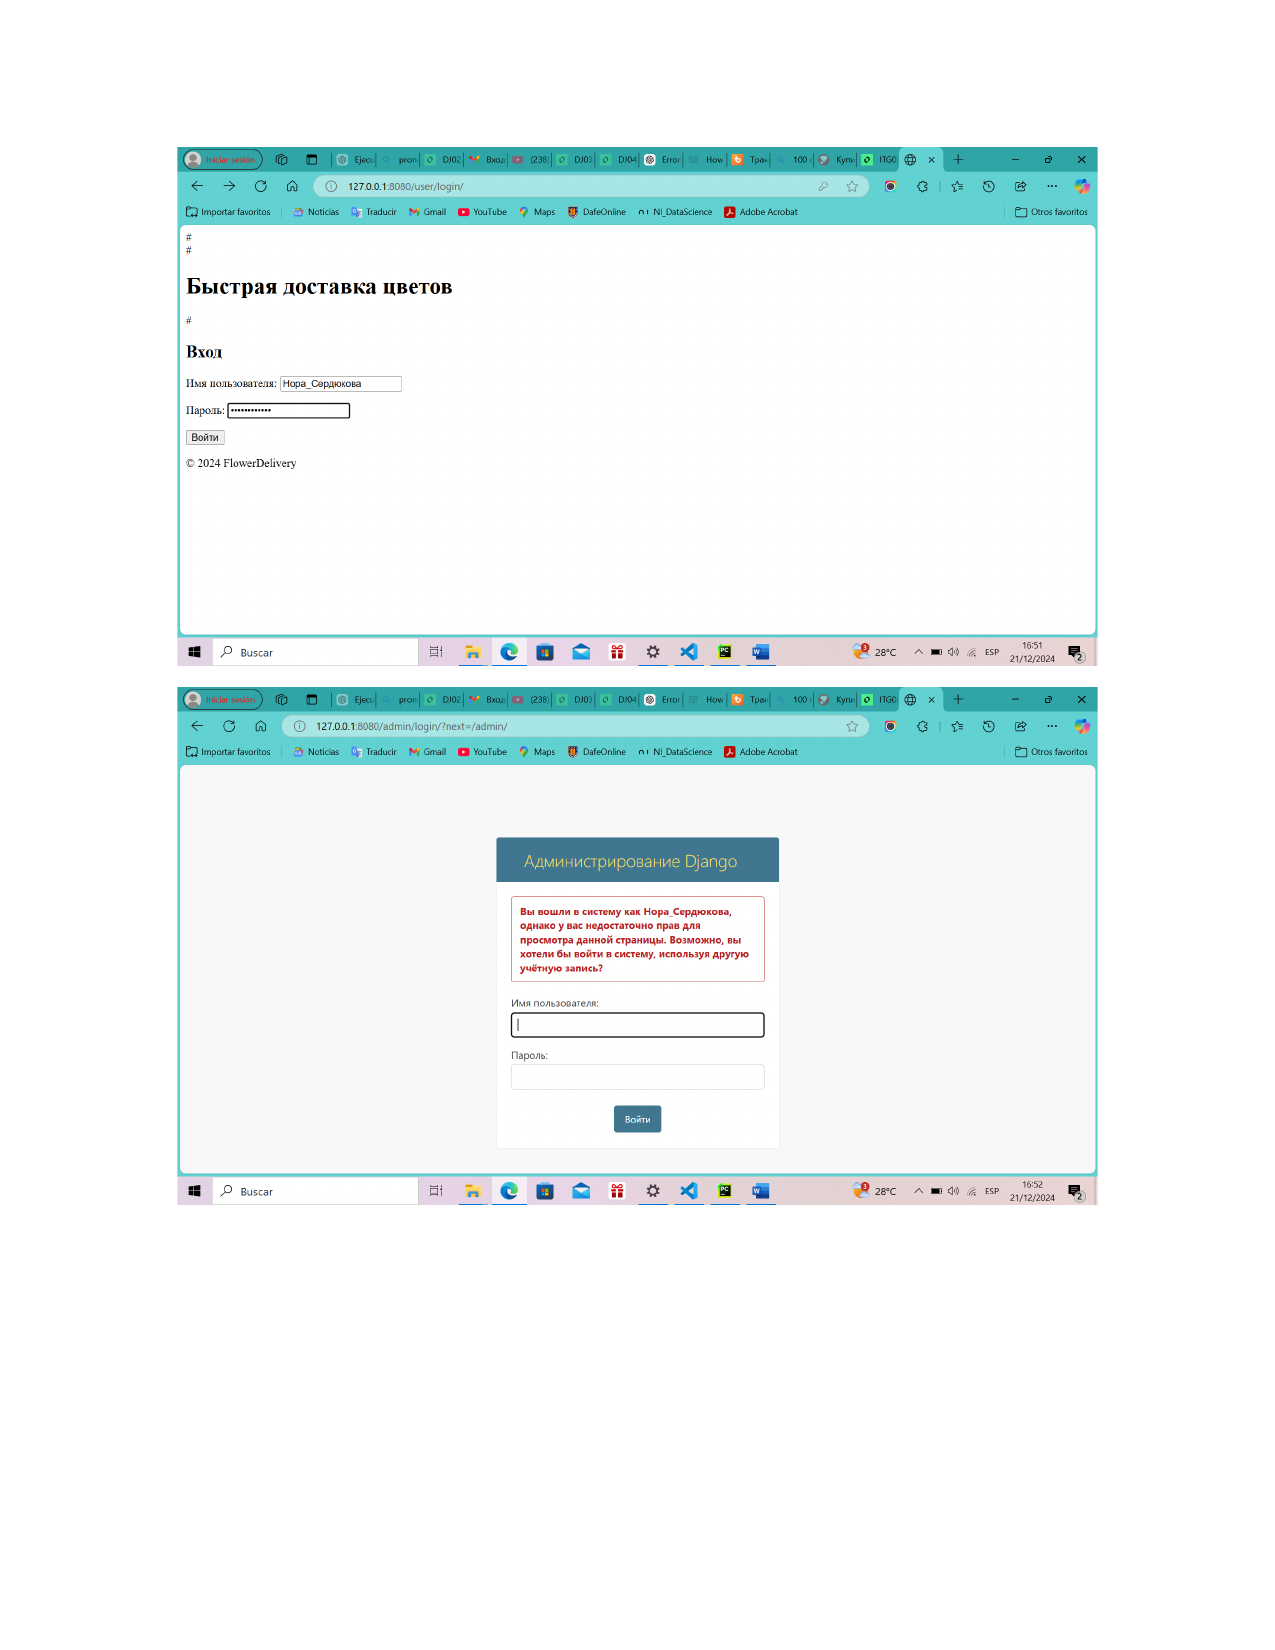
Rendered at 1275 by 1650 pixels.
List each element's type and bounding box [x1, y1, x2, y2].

picture [177, 687, 1098, 1205]
picture [177, 147, 1098, 666]
